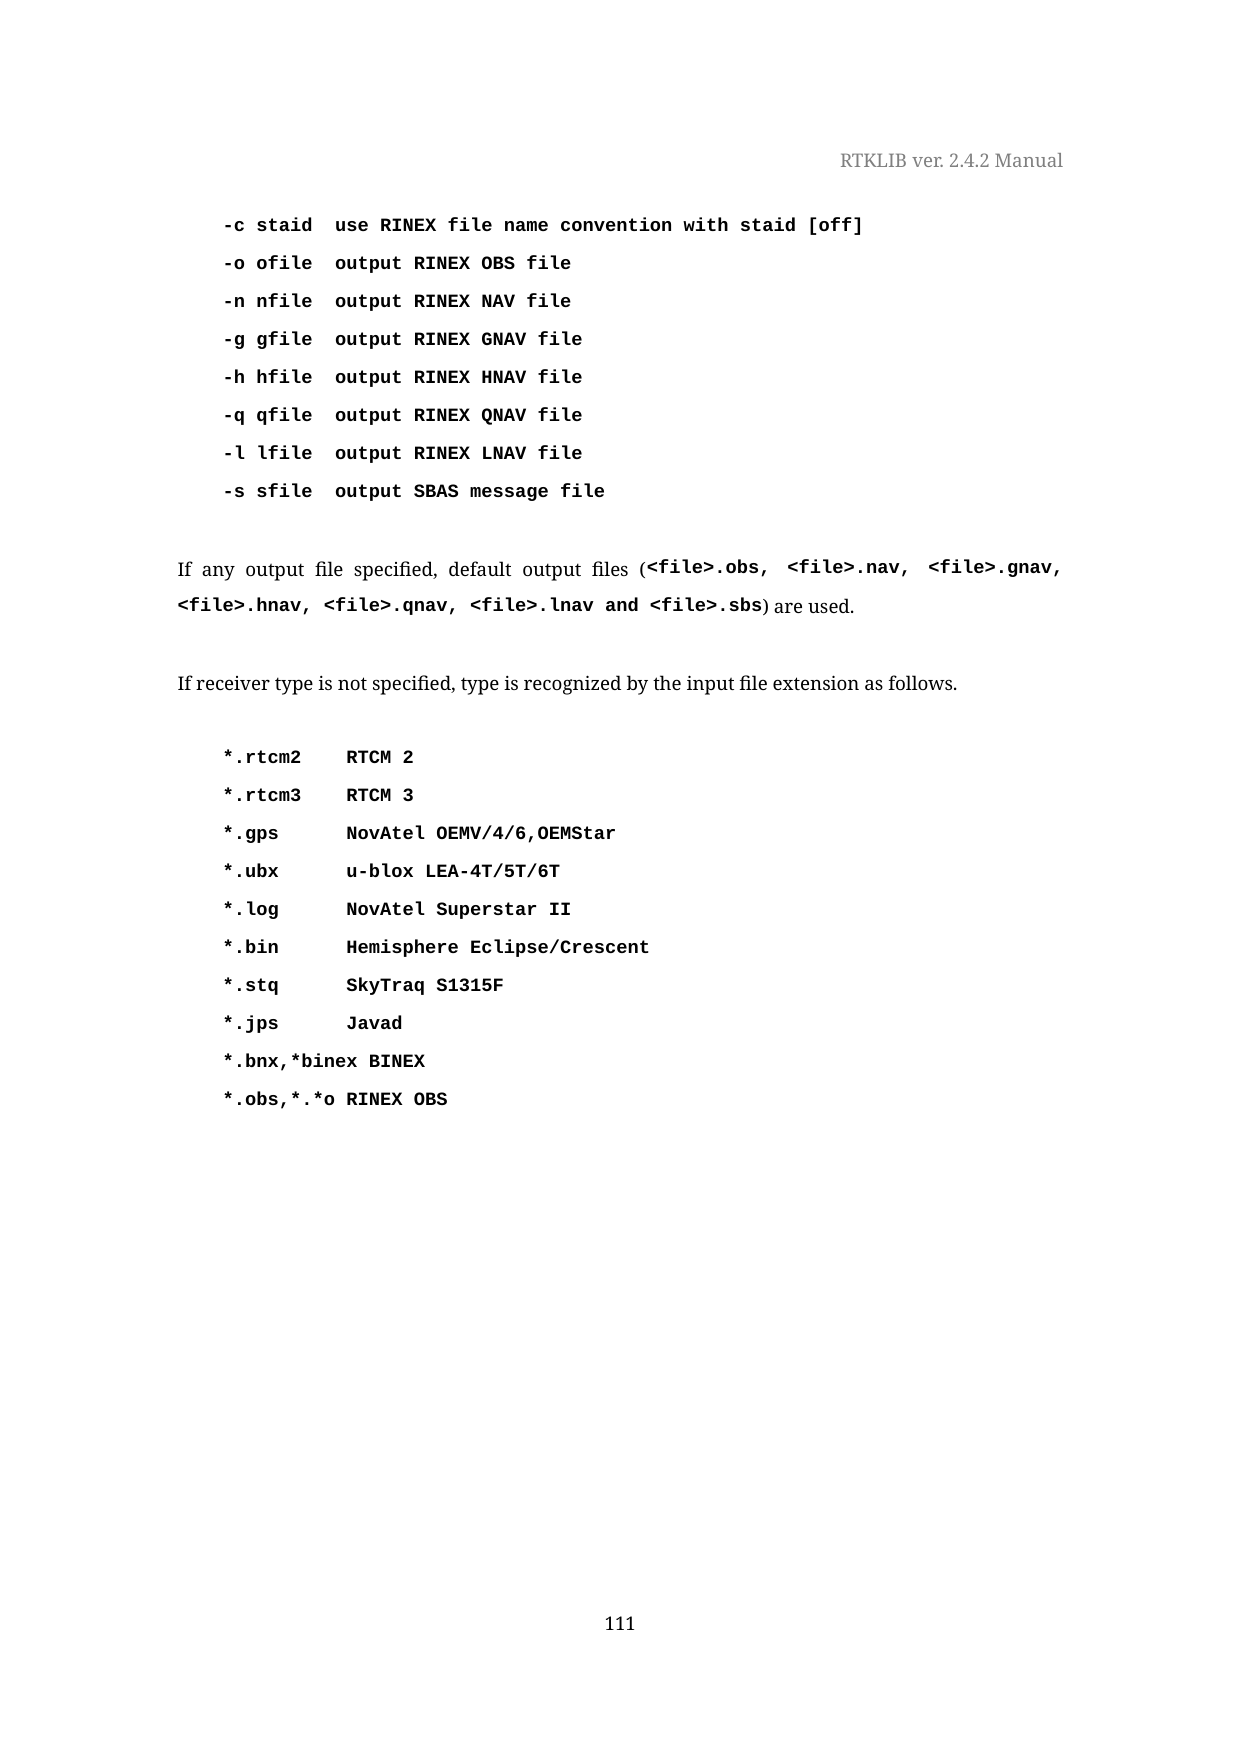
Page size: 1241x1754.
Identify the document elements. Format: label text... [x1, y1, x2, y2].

text -n nfile output RINEX NAV file [177, 283, 1063, 321]
text -s sfile output SBAS message file [177, 473, 1063, 512]
text -c staid use RINEX file name convention with staid [off] [177, 207, 1063, 245]
text *.rtcm3 RTCM 3 [177, 778, 1063, 816]
text -o ofile output RINEX OBS file [177, 245, 1063, 283]
text -l lfile output RINEX LNAV file [177, 436, 1063, 473]
text *.obs,*.*o RINEX OBS [177, 1082, 1063, 1120]
text *.gps NovAtel OEMV/4/6,OEMStar [177, 816, 1063, 854]
text If any output file specified, default output files (<file>.obs, <file>.nav, <file>.gnav, <file>.hnav, <file>.qnav, <file>.lnav and <file>.sbs) are used. [177, 549, 1063, 626]
text *.jps Javad [177, 1006, 1063, 1044]
text *.rtcm2 RTCM 2 [177, 740, 1063, 778]
text *.ubx u-blox LEA-4T/5T/6T [177, 854, 1063, 892]
text *.stq SkyTraq S1315F [177, 968, 1063, 1006]
text -h hfile output RINEX HNAV file [177, 359, 1063, 397]
text *.log NovAtel Superstar II [177, 892, 1063, 930]
text *.bnx,*binex BINEX [177, 1044, 1063, 1082]
text *.bin Hemisphere Eclipse/Crescent [177, 930, 1063, 968]
text -g gfile output RINEX GNAV file [177, 321, 1063, 359]
text If receiver type is not specified, type is recognized by the input file extension as follows. [177, 664, 1063, 702]
text -q qfile output RINEX QNAV file [177, 397, 1063, 436]
